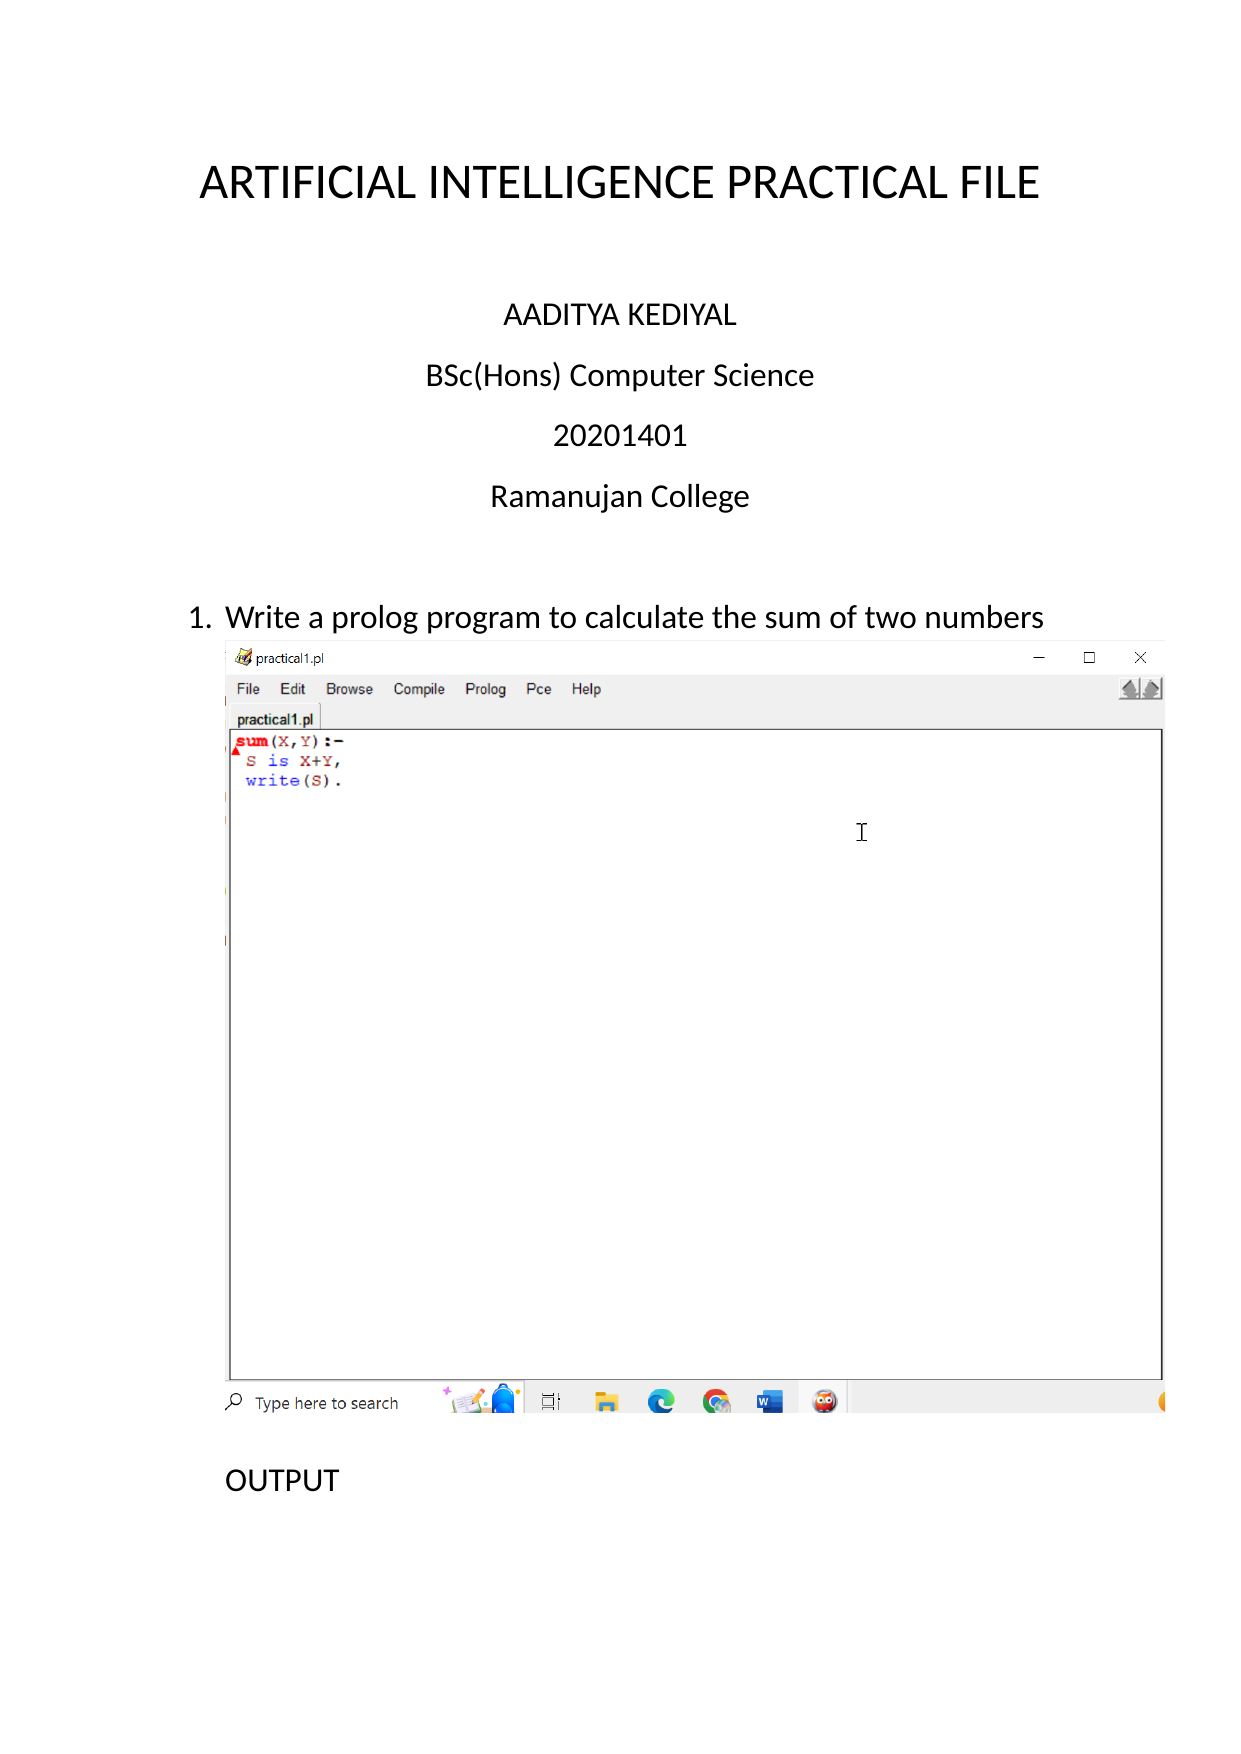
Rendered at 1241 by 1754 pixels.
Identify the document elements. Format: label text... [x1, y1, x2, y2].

text BSc(Hons) Computer Science [150, 354, 1090, 394]
picture [225, 640, 1166, 1413]
text 20201401 [150, 414, 1090, 455]
list OUTPUT [225, 1459, 1090, 1500]
text ARTIFICIAL INTELLIGENCE PRACTICAL FILE [150, 150, 1090, 211]
text Ramanujan College [150, 475, 1090, 516]
text AADITYA KEDIYAL [150, 293, 1090, 334]
list Write a prolog program to calculate the sum of two numbers [187, 596, 1090, 637]
